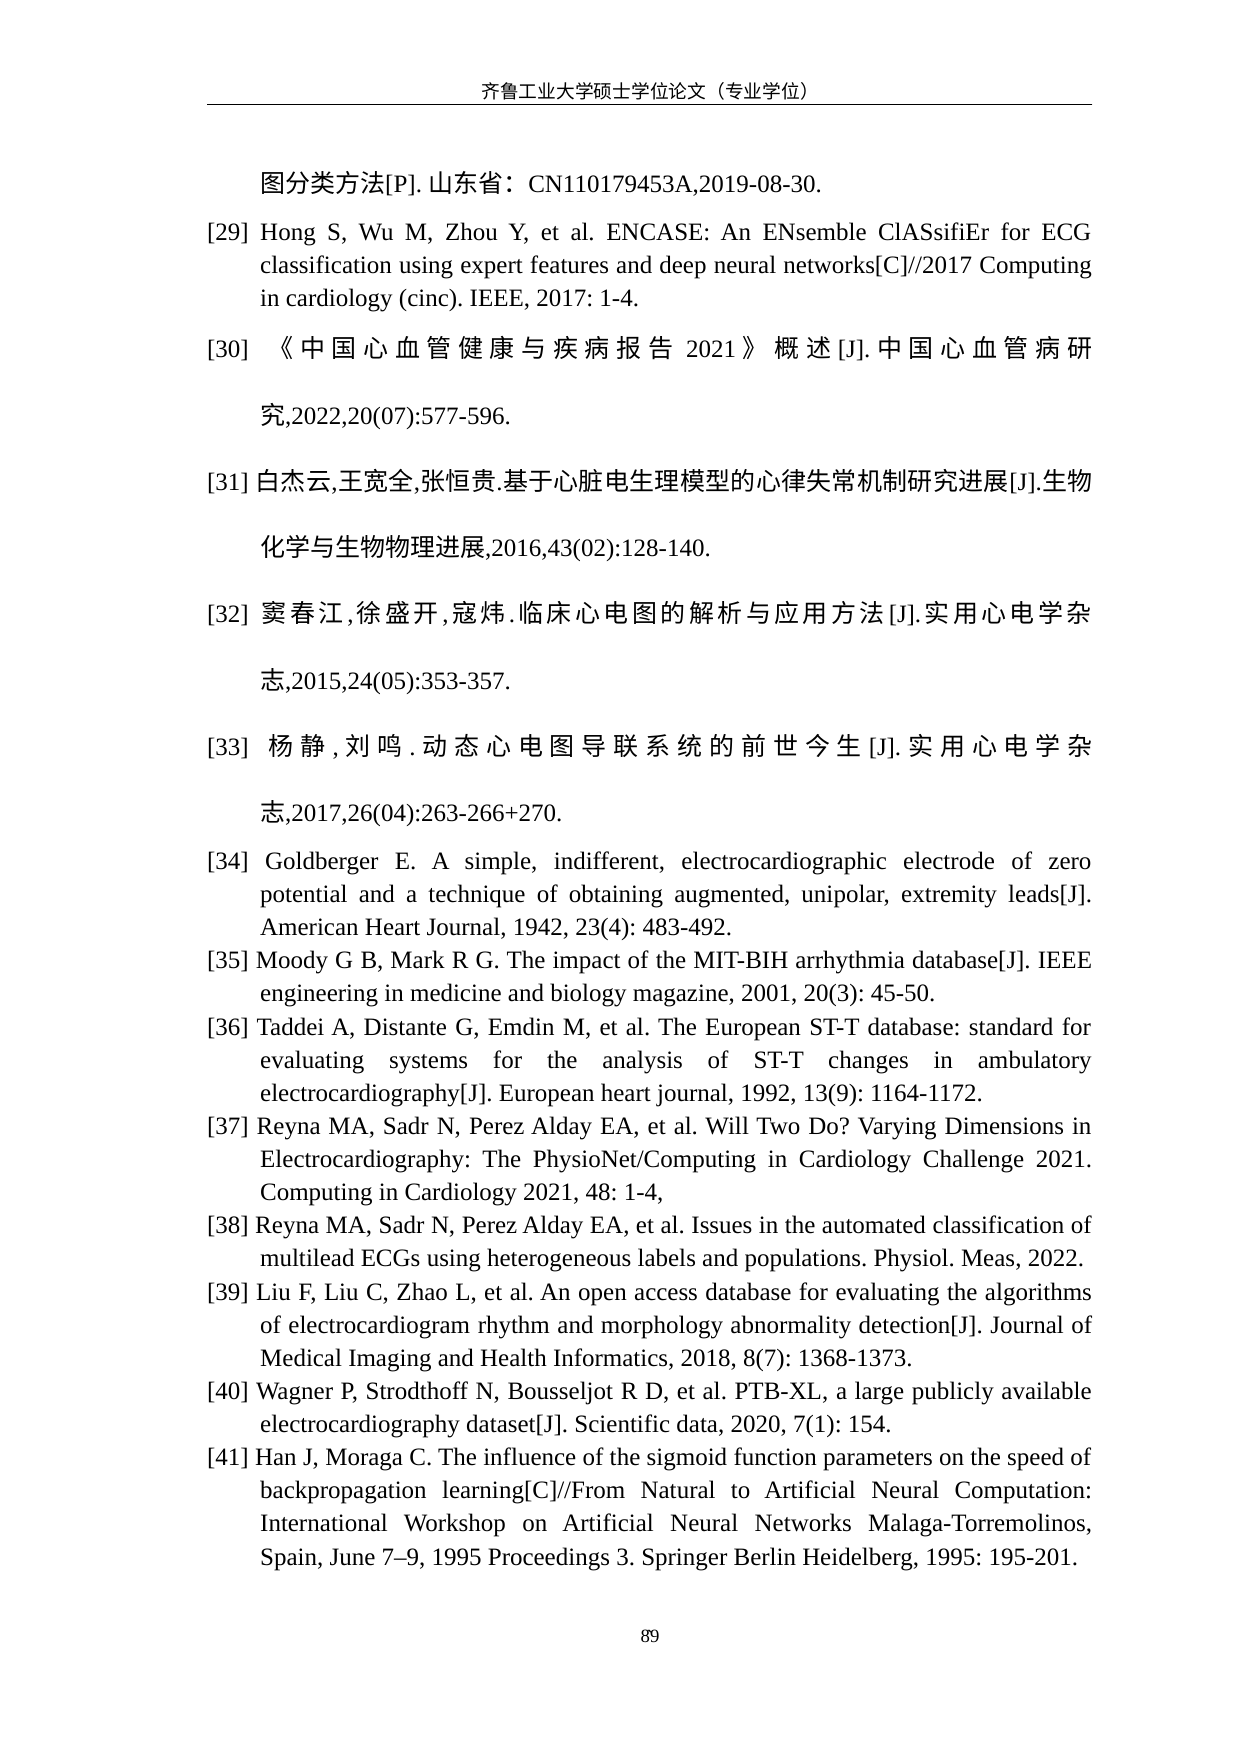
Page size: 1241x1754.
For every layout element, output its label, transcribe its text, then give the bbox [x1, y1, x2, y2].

list 窦春江,徐盛开,寇炜.临床心电图的解析与应用方法[J].实用心电学杂志,2015,24(05):353-357. [207, 579, 1092, 711]
list Moody G B, Mark R G. The impact of the MIT-BIH arrhythmia database[J]. IEEE engineering in medicine and biology magazine, 2001, 20(3): 45-50. [207, 943, 1092, 1009]
list 白杰云,王宽全,张恒贵.基于心脏电生理模型的心律失常机制研究进展[J].生物化学与生物物理进展,2016,43(02):128-140. [207, 446, 1092, 579]
list 《中国心血管健康与疾病报告2021》概述[J].中国心血管病研究,2022,20(07):577-596. [207, 314, 1092, 446]
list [207, 148, 1092, 214]
list Taddei A, Distante G, Emdin M, et al. The European ST-T database: standard for evaluating systems for the analysis of ST-T changes in ambulatory electrocardiography[J]. European heart journal, 1992, 13(9): 1164-1172. [207, 1009, 1092, 1109]
list Han J, Moraga C. The influence of the sigmoid function parameters on the speed of backpropagation learning[C]//From Natural to Artificial Neural Computation: International Workshop on Artificial Neural Networks Malaga-Torremolinos, Spain, June 7–9, 1995 Proceedings 3. Springer Berlin Heidelberg, 1995: 195-201. [207, 1440, 1092, 1573]
list Goldberger E. A simple, indifferent, electrocardiographic electrode of zero potential and a technique of obtaining augmented, unipolar, extremity leads[J]. American Heart Journal, 1942, 23(4): 483-492. [207, 844, 1092, 943]
list Hong S, Wu M, Zhou Y, et al. ENCASE: An ENsemble ClASsifiEr for ECG classification using expert features and deep neural networks[C]//2017 Computing in cardiology (cinc). IEEE, 2017: 1-4. [207, 214, 1092, 314]
list Reyna MA, Sadr N, Perez Alday EA, et al. Will Two Do? Varying Dimensions in Electrocardiography: The PhysioNet/Computing in Cardiology Challenge 2021. Computing in Cardiology 2021, 48: 1-4, [207, 1109, 1092, 1208]
list Liu F, Liu C, Zhao L, et al. An open access database for evaluating the algorithms of electrocardiogram rhythm and morphology abnormality detection[J]. Journal of Medical Imaging and Health Informatics, 2018, 8(7): 1368-1373. [207, 1274, 1092, 1374]
list Reyna MA, Sadr N, Perez Alday EA, et al. Issues in the automated classification of multilead ECGs using heterogeneous labels and populations. Physiol. Meas, 2022. [207, 1208, 1092, 1274]
list 杨静,刘鸣.动态心电图导联系统的前世今生[J].实用心电学杂志,2017,26(04):263-266+270. [207, 711, 1092, 844]
list Wagner P, Strodthoff N, Bousseljot R D, et al. PTB-XL, a large publicly available electrocardiography dataset[J]. Scientific data, 2020, 7(1): 154. [207, 1374, 1092, 1440]
